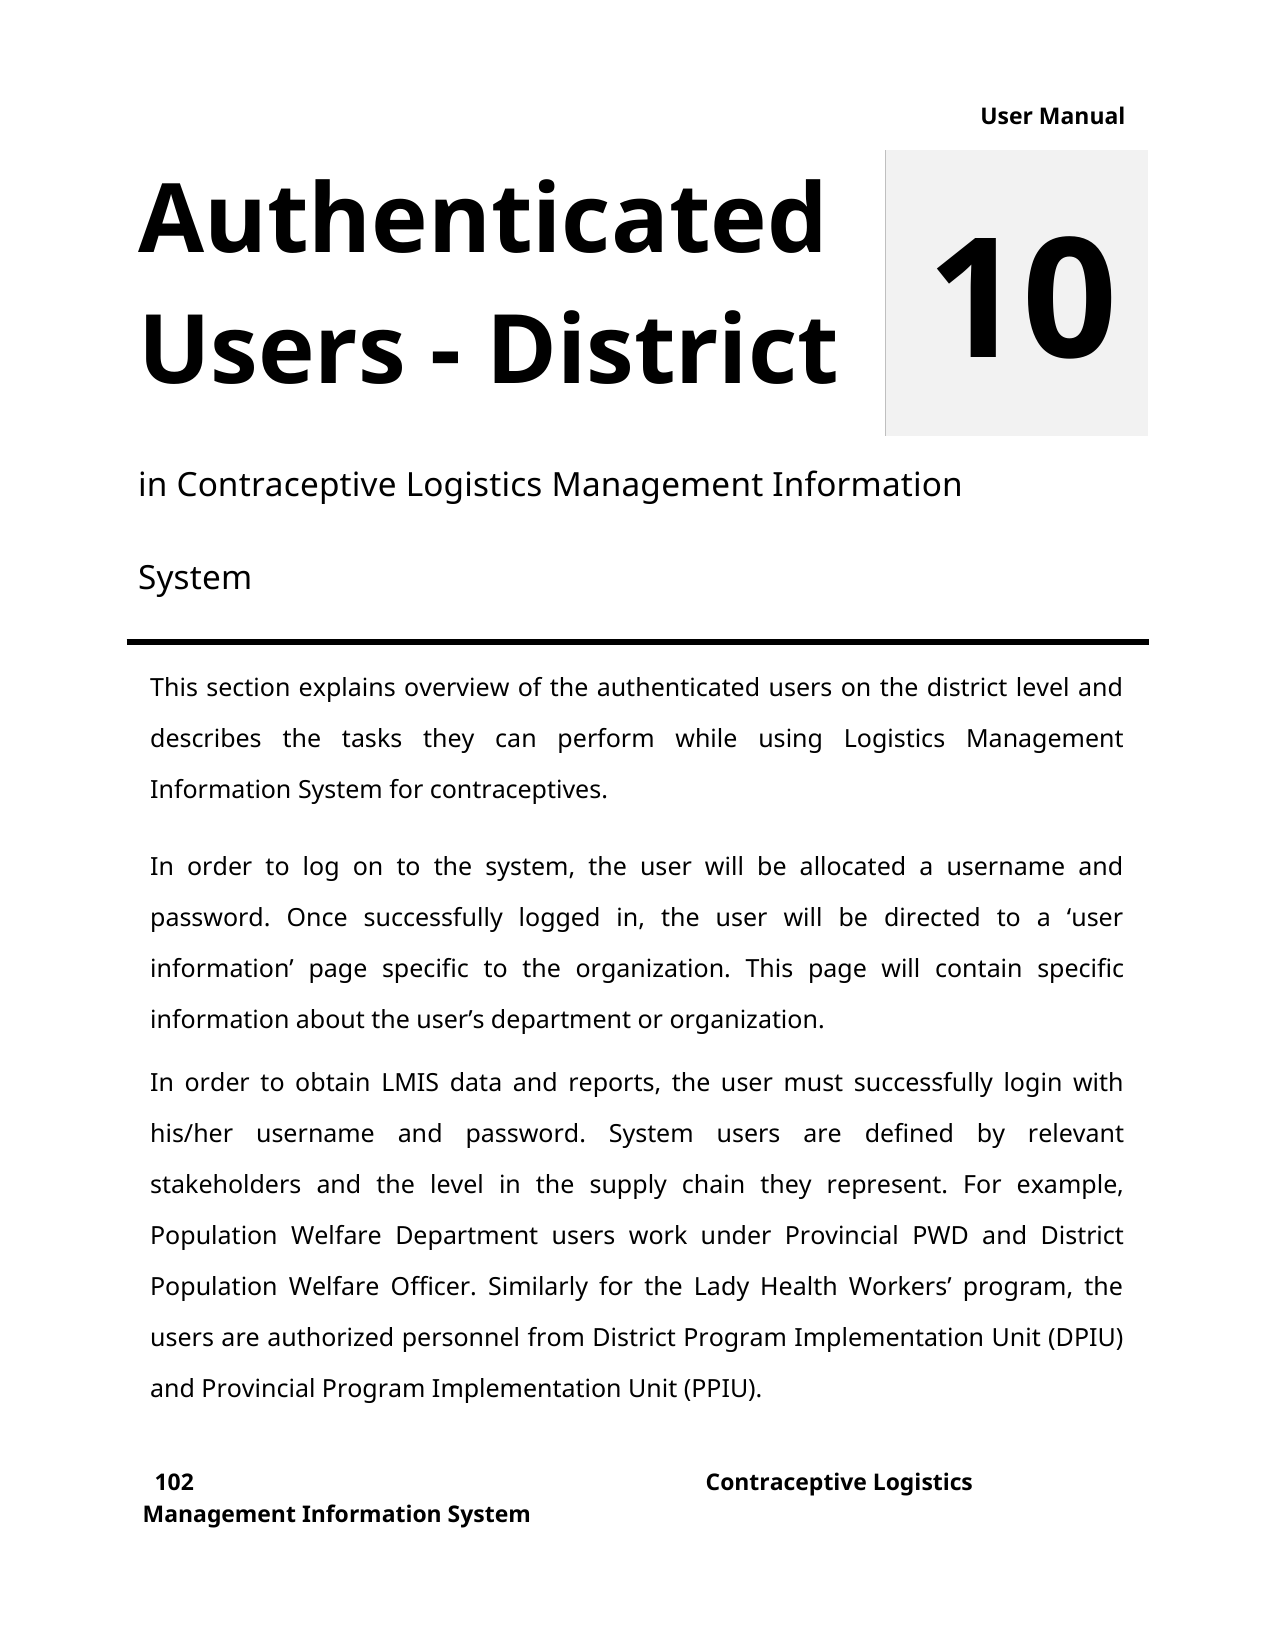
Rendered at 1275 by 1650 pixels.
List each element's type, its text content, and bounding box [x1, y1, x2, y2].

text This section explains overview of the authenticated users on the district level and describes the tasks they can perform while using Logistics Management Information System for contraceptives. [150, 670, 1125, 806]
text In order to obtain LMIS data and reports, the user must successfully login with his/her username and password. System users are defined by relevant stakeholders and the level in the supply chain they represent. For example, Population Welfare Department users work under Provincial PWD and District Population Welfare Officer. Similarly for the Lady Health Workers’ program, the users are authorized personnel from District Program Implementation Unit (DPIU) and Provincial Program Implementation Unit (PPIU). [150, 1065, 1125, 1405]
table_header 10 [886, 150, 1148, 436]
table_header Authenticated Users - District [127, 150, 885, 436]
text In order to log on to the system, the user will be allocated a username and password. Once successfully logged in, the user will be directed to a ‘user information’ page specific to the organization. This page will contain specific information about the user’s department or organization. [150, 848, 1125, 1035]
table_cell in Contraceptive Logistics Management Information System [127, 436, 1148, 639]
